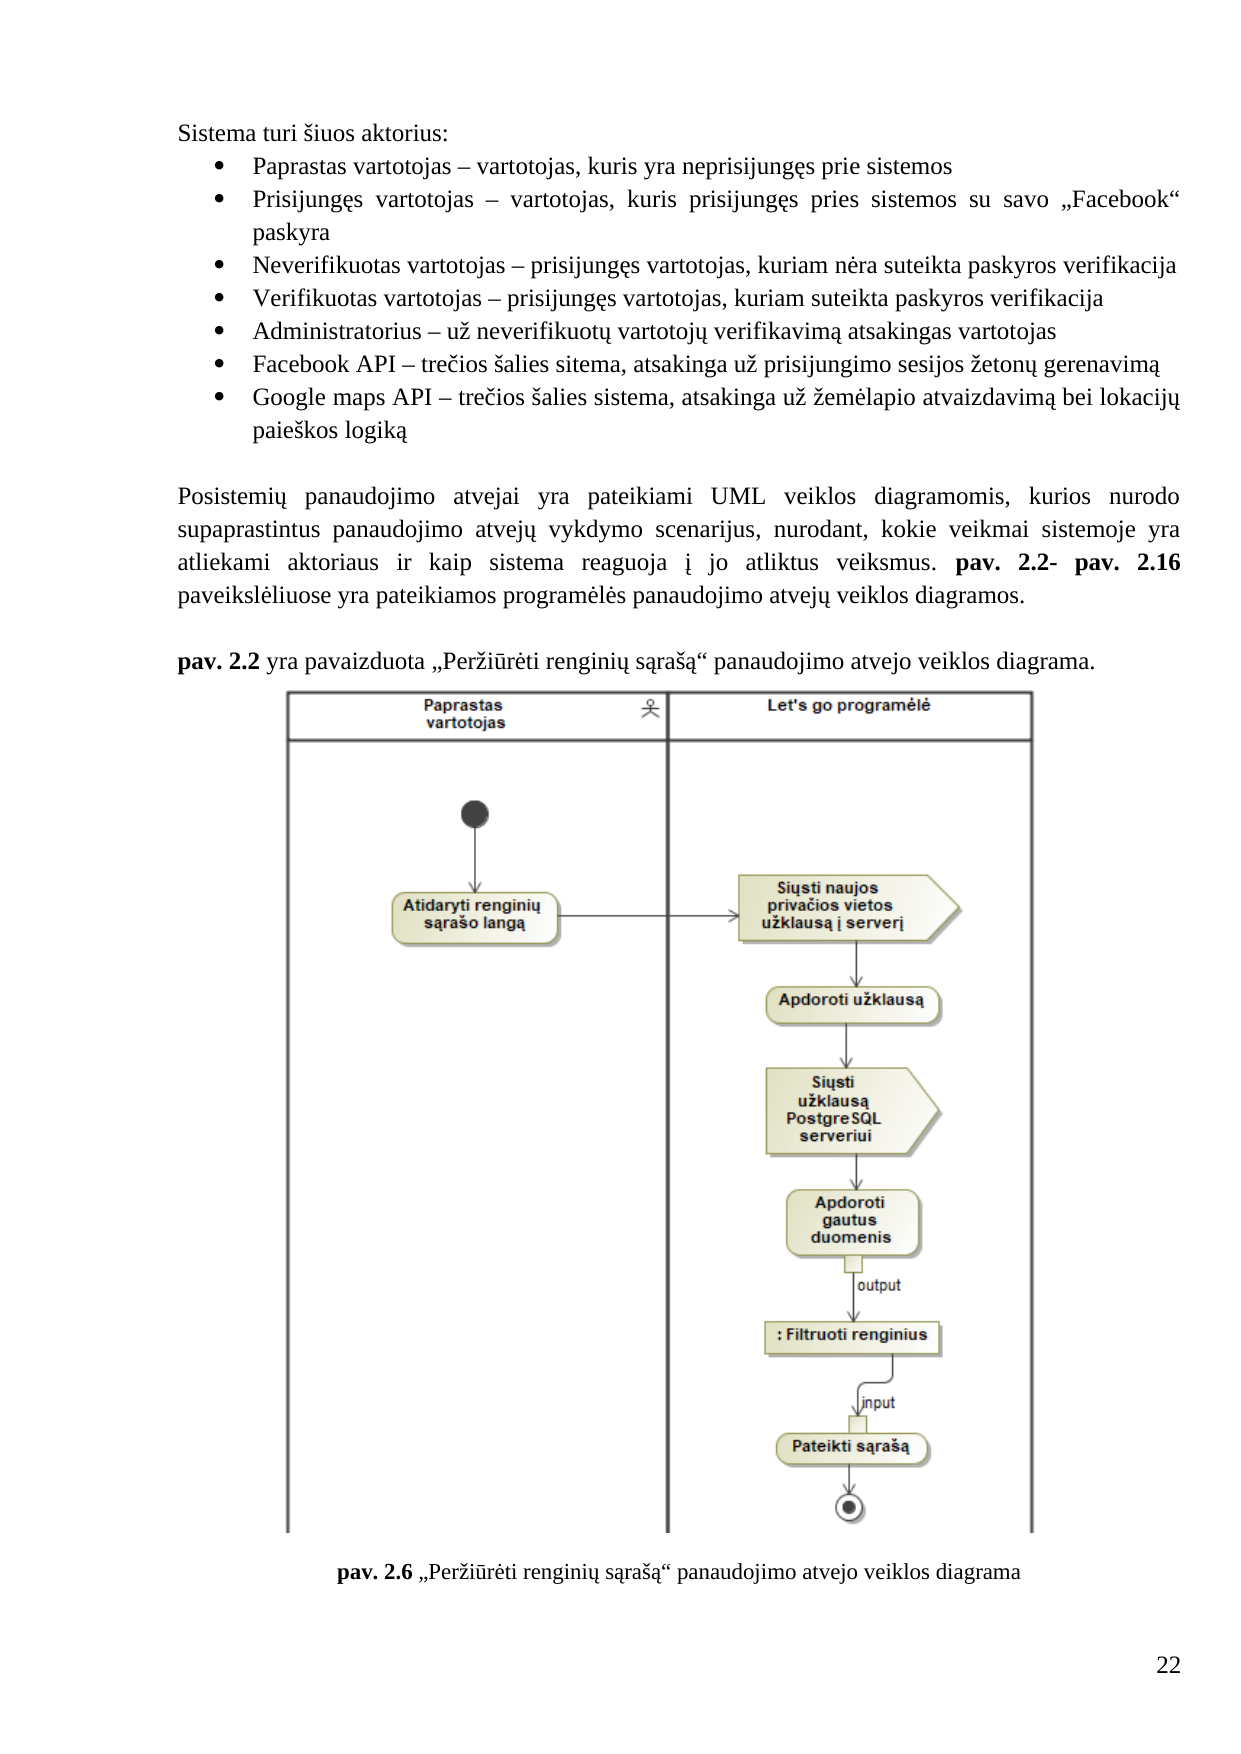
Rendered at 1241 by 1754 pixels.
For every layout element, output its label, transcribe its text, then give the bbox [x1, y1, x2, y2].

picture [271, 679, 1056, 1533]
list Paprastas vartotojas – vartotojas, kuris yra neprisijungęs prie sistemos [215, 151, 1181, 180]
text pav. 2.2 yra pavaizduota „Peržiūrėti renginių sąrašą“ panaudojimo atvejo veiklos diagrama. [177, 646, 1181, 675]
text Sistema turi šiuos aktorius: [177, 118, 1181, 147]
list Google maps API – trečios šalies sistema, atsakinga už žemėlapio atvaizdavimą bei lokacijų paieškos logiką [215, 382, 1181, 444]
list Verifikuotas vartotojas – prisijungęs vartotojas, kuriam suteikta paskyros verifikacija [215, 283, 1181, 312]
list Facebook API – trečios šalies sitema, atsakinga už prisijungimo sesijos žetonų gerenavimą [215, 349, 1181, 378]
list Neverifikuotas vartotojas – prisijungęs vartotojas, kuriam nėra suteikta paskyros verifikacija [215, 250, 1181, 279]
list Administratorius – už neverifikuotų vartotojų verifikavimą atsakingas vartotojas [215, 316, 1181, 345]
text Posistemių panaudojimo atvejai yra pateikiami UML veiklos diagramomis, kurios nurodo supaprastintus panaudojimo atvejų vykdymo scenarijus, nurodant, kokie veikmai sistemoje yra atliekami aktoriaus ir kaip sistema reaguoja į jo atliktus veiksmus. pav. 2.2- pav. 2.16 paveikslėliuose yra pateikiamos programėlės panaudojimo atvejų veiklos diagramos. [177, 481, 1181, 609]
list Prisijungęs vartotojas – vartotojas, kuris prisijungęs pries sistemos su savo „Facebook“ paskyra [215, 184, 1181, 246]
